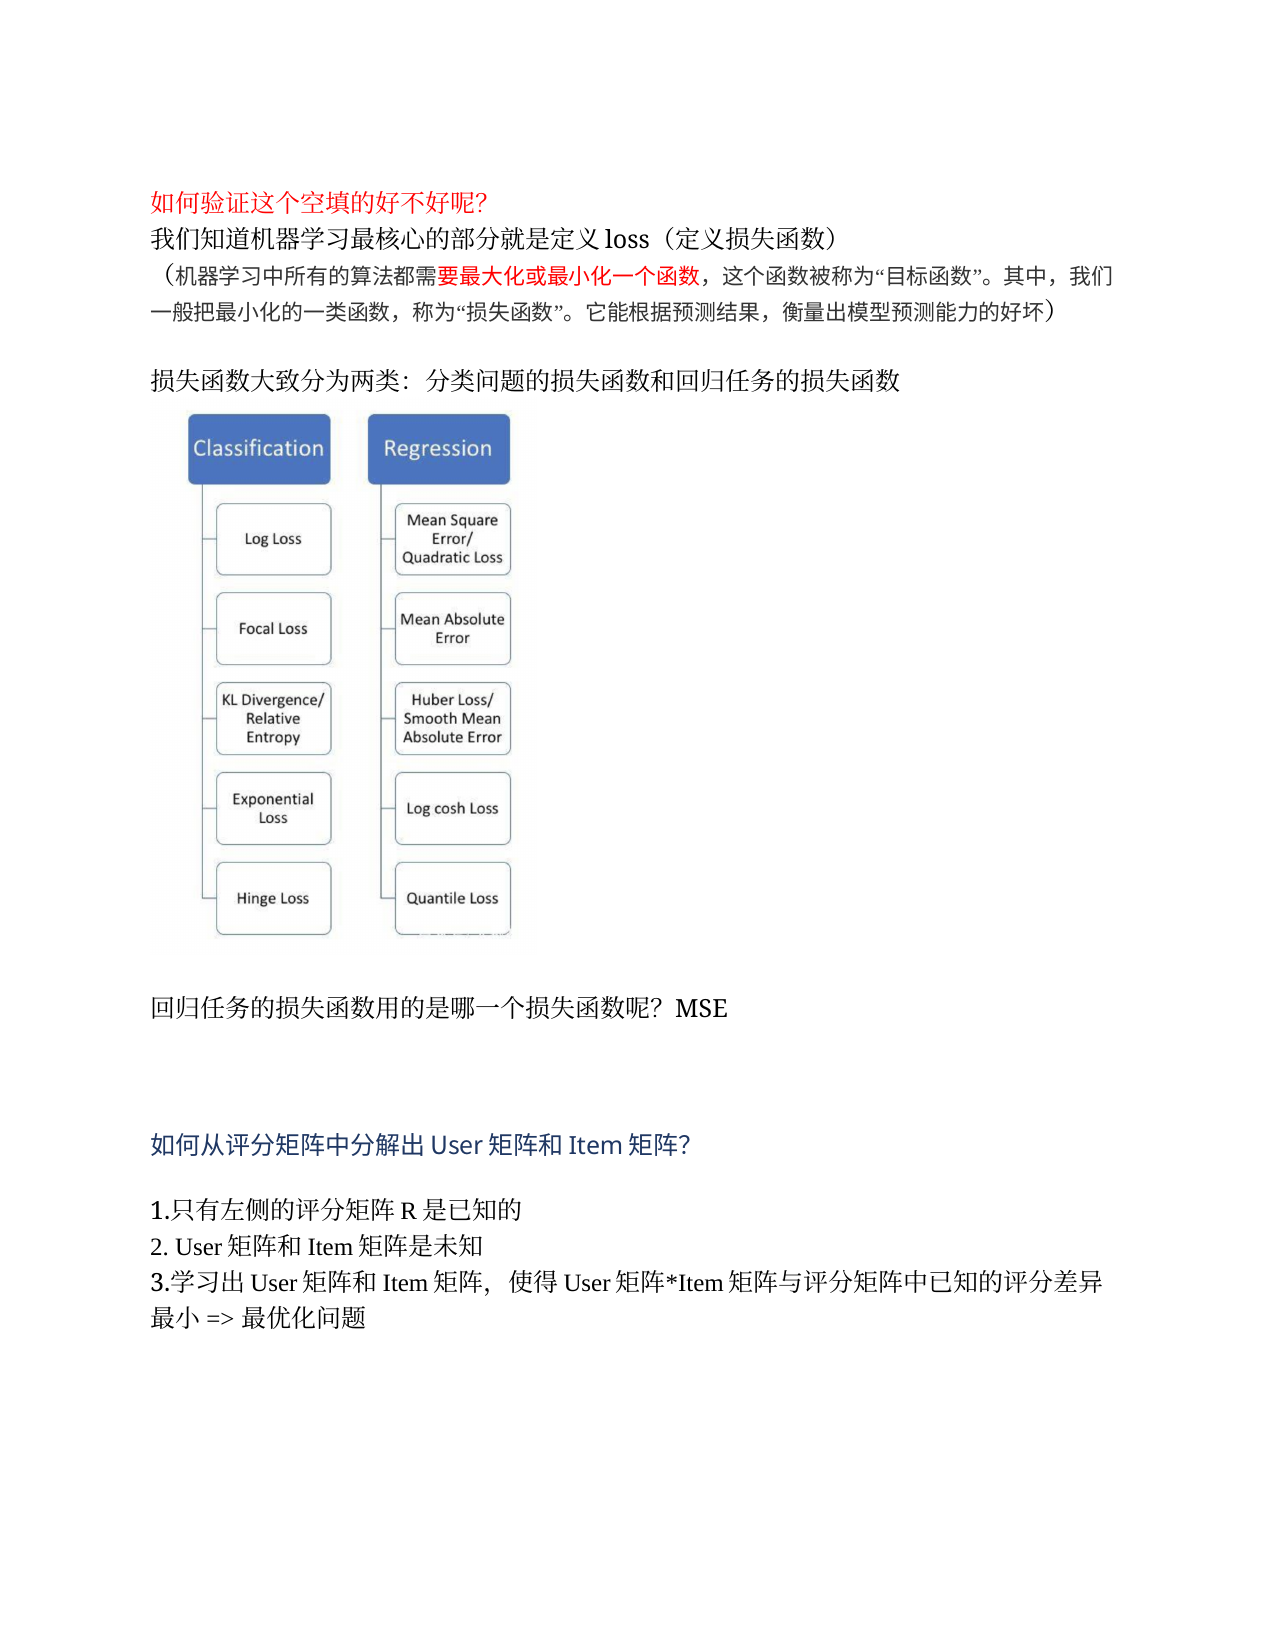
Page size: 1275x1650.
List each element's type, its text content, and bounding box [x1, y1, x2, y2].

subtitle 如何从评分矩阵中分解出User矩阵和Item矩阵？ [150, 1126, 1125, 1162]
text 2. User矩阵和Item矩阵是未知 [150, 1227, 1125, 1263]
text 回归任务的损失函数用的是哪一个损失函数呢？MSE [150, 989, 1125, 1025]
picture [150, 397, 537, 955]
text 1.只有左侧的评分矩阵R是已知的 [150, 1191, 1125, 1227]
text （机器学习中所有的算法都需要最大化或最小化一个函数，这个函数被称为“目标函数”。其中，我们一般把最小化的一类函数，称为“损失函数”。它能根据预测结果，衡量出模型预测能力的好坏） [150, 256, 1125, 328]
text 损失函数大致分为两类：分类问题的损失函数和回归任务的损失函数 [150, 362, 1125, 398]
text 3.学习出User矩阵和Item矩阵，使得User矩阵*Item矩阵与评分矩阵中已知的评分差异最小 => 最优化问题 [150, 1263, 1125, 1335]
text 如何验证这个空填的好不好呢？ [150, 184, 1125, 220]
text 我们知道机器学习最核心的部分就是定义loss（定义损失函数） [150, 220, 1125, 256]
